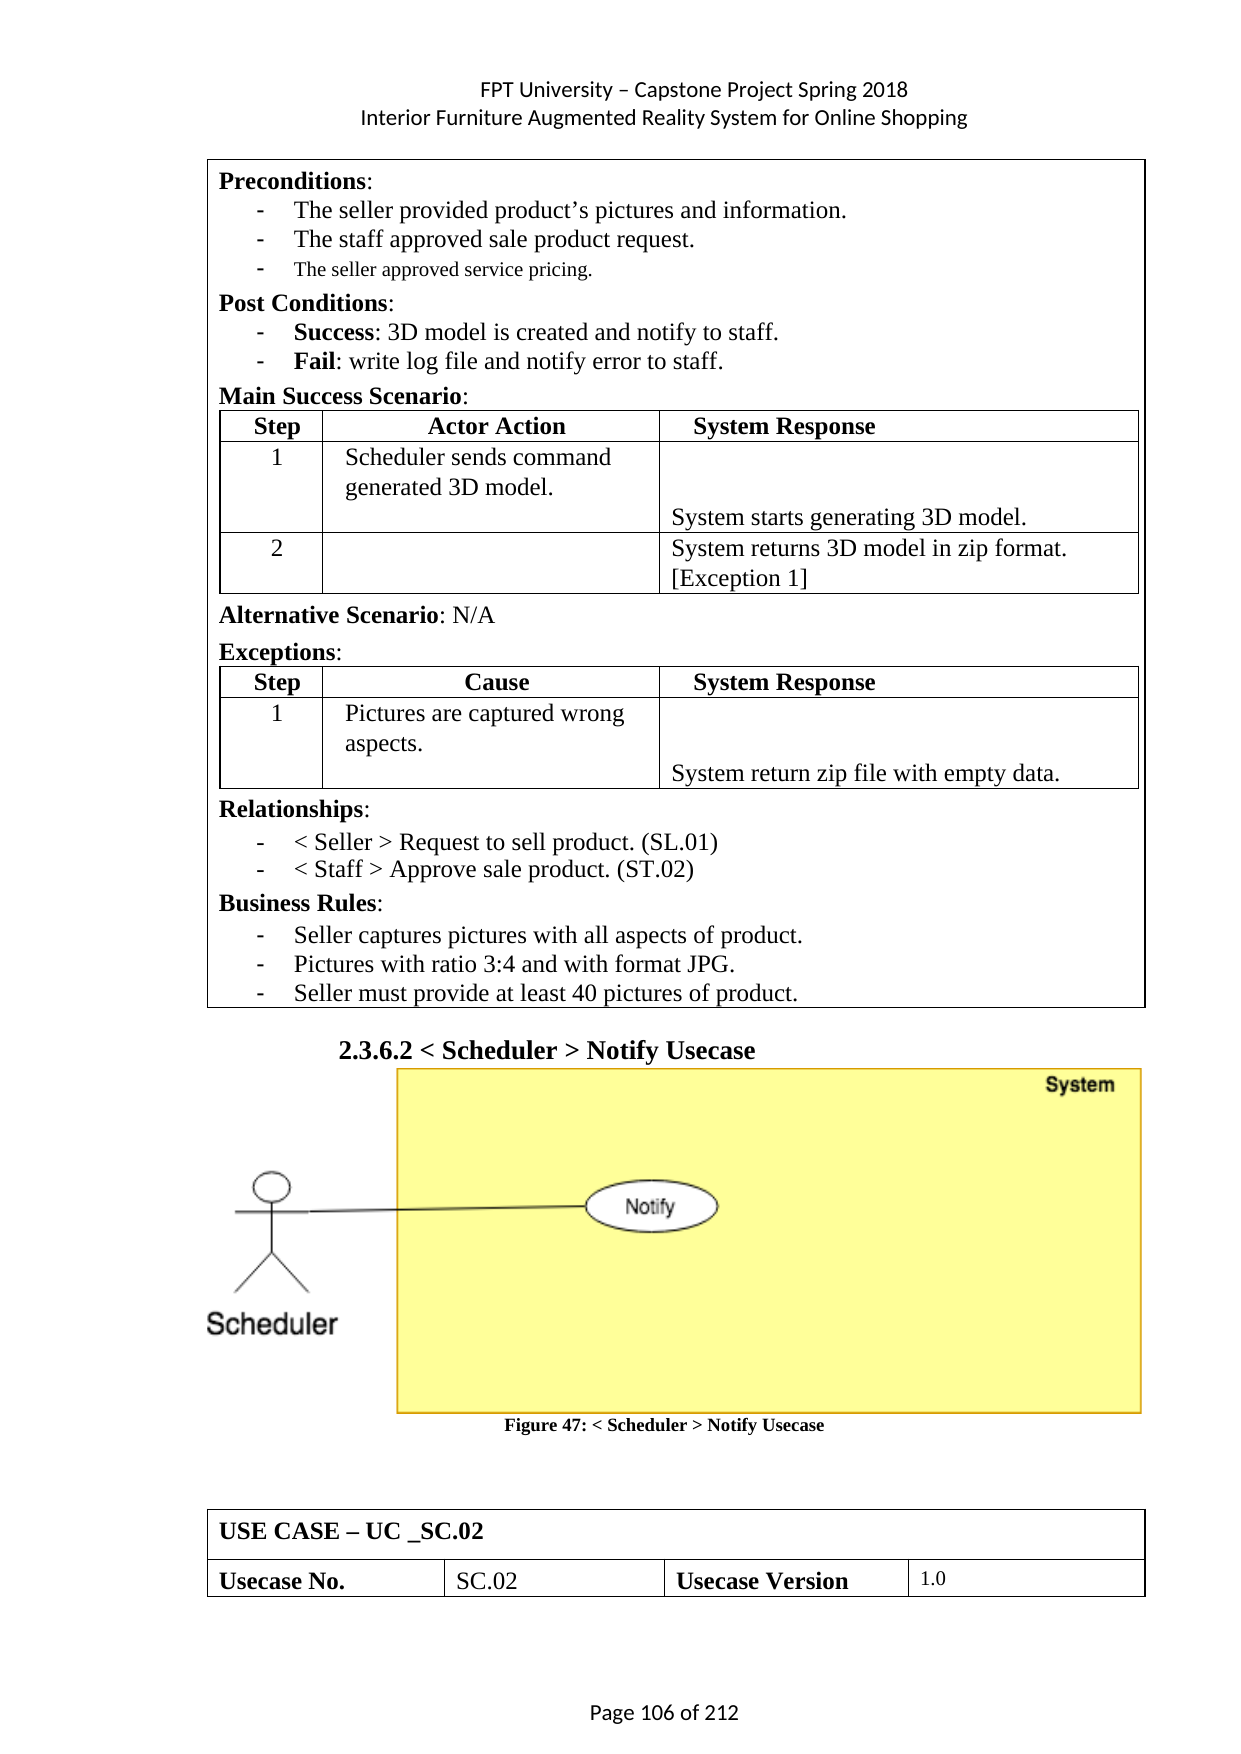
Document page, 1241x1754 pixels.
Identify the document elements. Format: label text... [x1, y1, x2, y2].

subtitle 2.3.6.2 < Scheduler > Notify Usecase [338, 1034, 1122, 1065]
picture [207, 1068, 1142, 1414]
table_cell 1.0 [909, 1560, 1144, 1596]
text Figure 47: < Scheduler > Notify Usecase [207, 1414, 1122, 1435]
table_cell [208, 160, 1144, 1007]
table_header USE CASE – UC _SC.02 [208, 1510, 1144, 1558]
table_cell Usecase Version [665, 1560, 908, 1596]
table_cell SC.02 [445, 1560, 664, 1596]
table_cell Usecase No. [208, 1560, 444, 1596]
